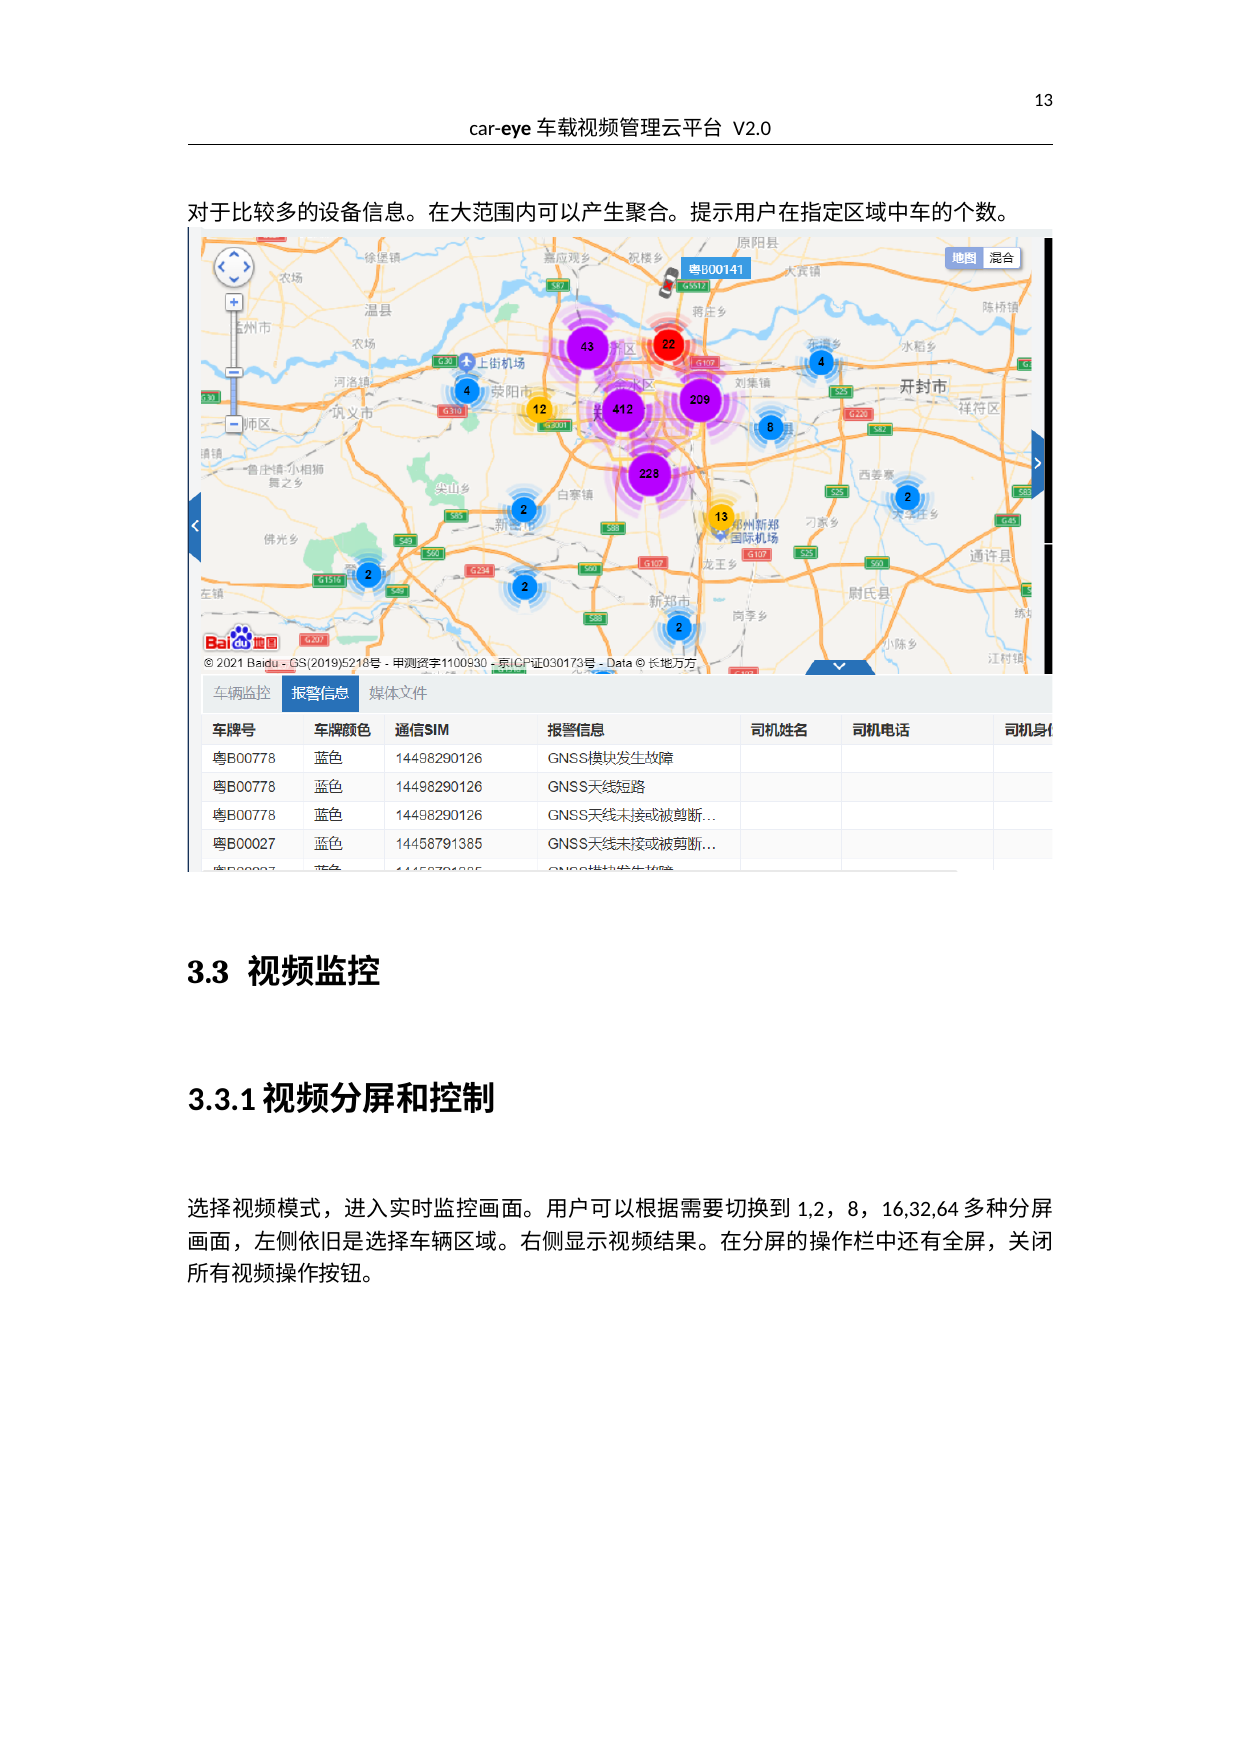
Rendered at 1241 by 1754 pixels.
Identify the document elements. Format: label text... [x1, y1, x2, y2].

text 选择视频模式，进入实时监控画面。用户可以根据需要切换到1,2，8，16,32,64多种分屏画面，左侧依旧是选择车辆区域。右侧显示视频结果。在分屏的操作栏中还有全屏，关闭所有视频操作按钮。 [187, 1191, 1053, 1288]
subtitle 视频分屏和控制 [187, 1064, 1053, 1129]
text 对于比较多的设备信息。在大范围内可以产生聚合。提示用户在指定区域中车的个数。 [187, 194, 1053, 227]
subtitle 视频监控 [187, 937, 1053, 1002]
picture [187, 227, 1053, 872]
